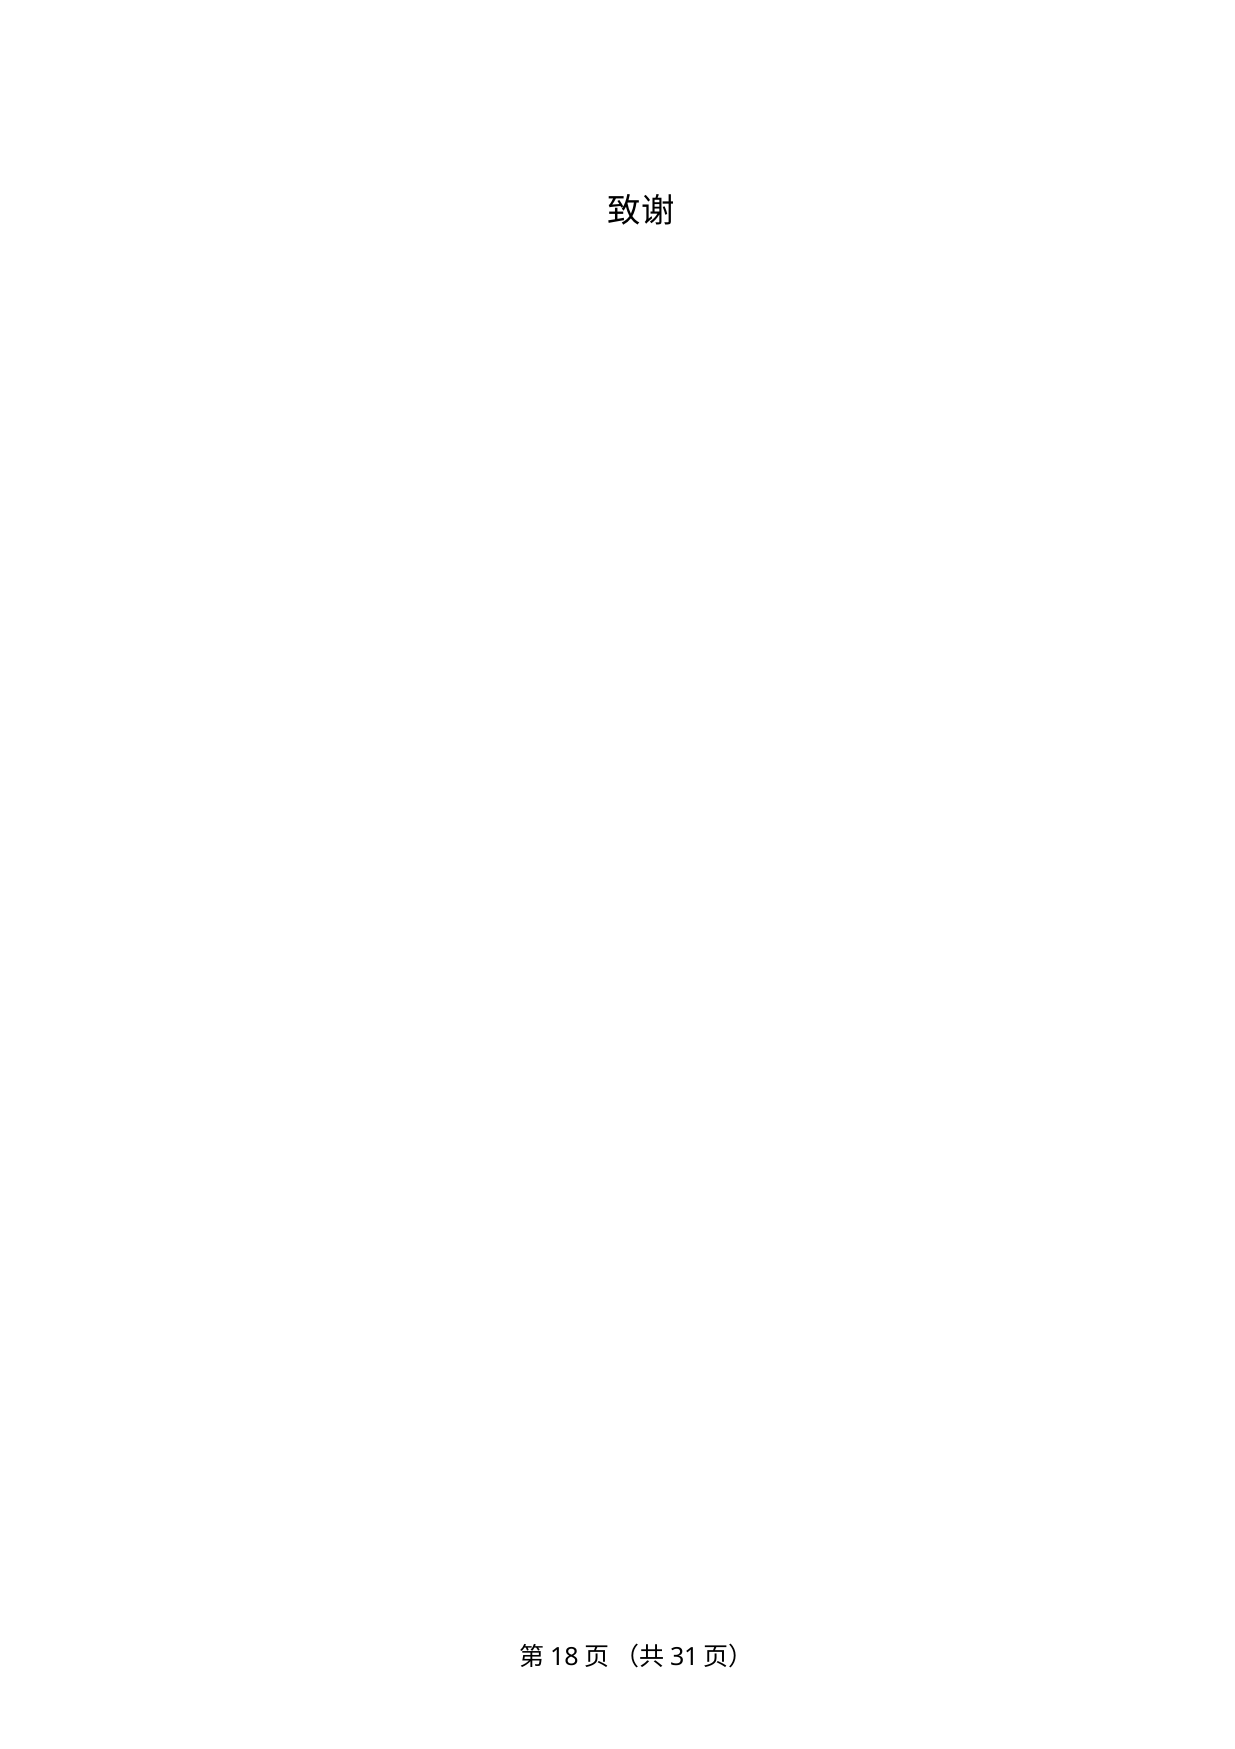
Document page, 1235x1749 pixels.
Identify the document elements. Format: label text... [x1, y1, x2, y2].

text 致谢 [224, 175, 1057, 240]
